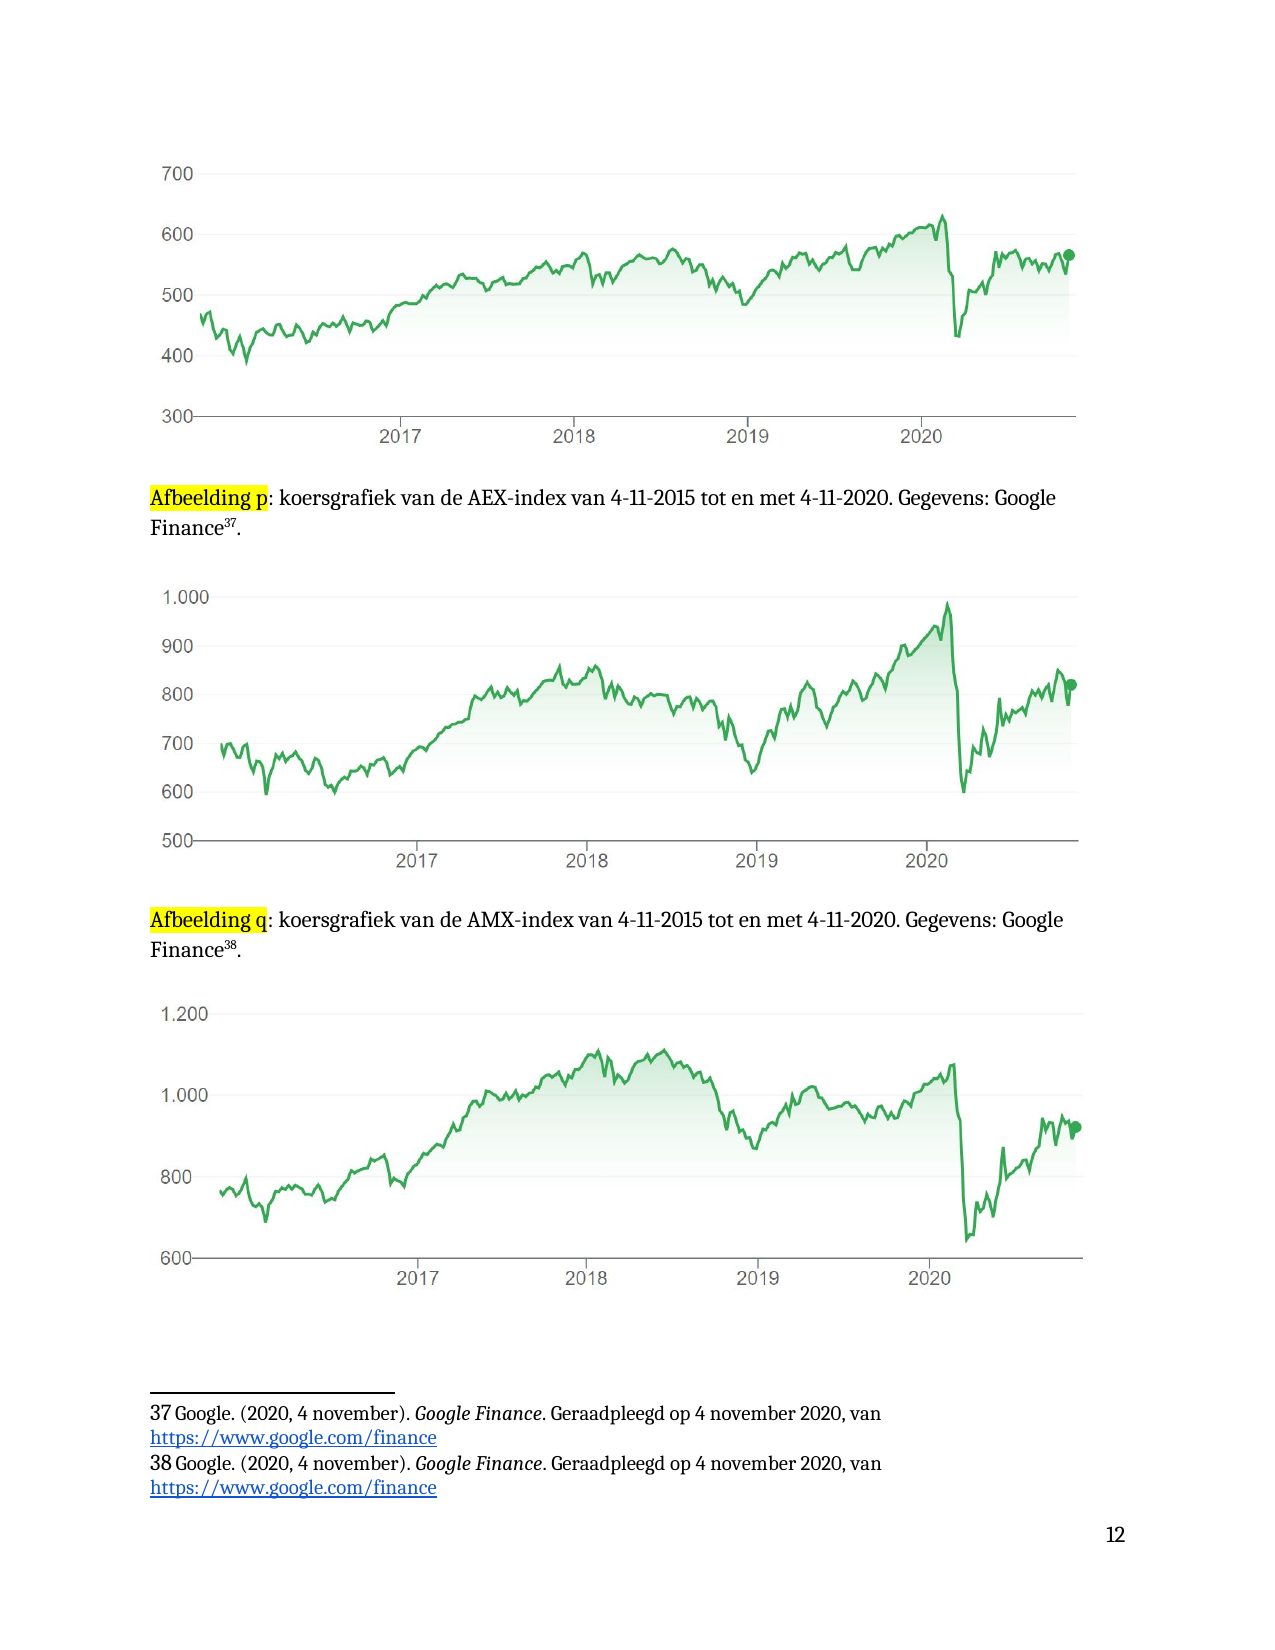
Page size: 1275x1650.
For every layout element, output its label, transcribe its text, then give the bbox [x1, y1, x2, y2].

text Afbeelding q: koersgrafiek van de AMX-index van 4-11-2015 tot en met 4-11-2020. Gegevens: Google Finance. [150, 907, 1125, 963]
picture [150, 570, 1090, 879]
text Afbeelding p: koersgrafiek van de AEX-index van 4-11-2015 tot en met 4-11-2020. Gegevens: Google Finance. [150, 485, 1125, 541]
picture [150, 150, 1090, 456]
picture [150, 992, 1090, 1295]
